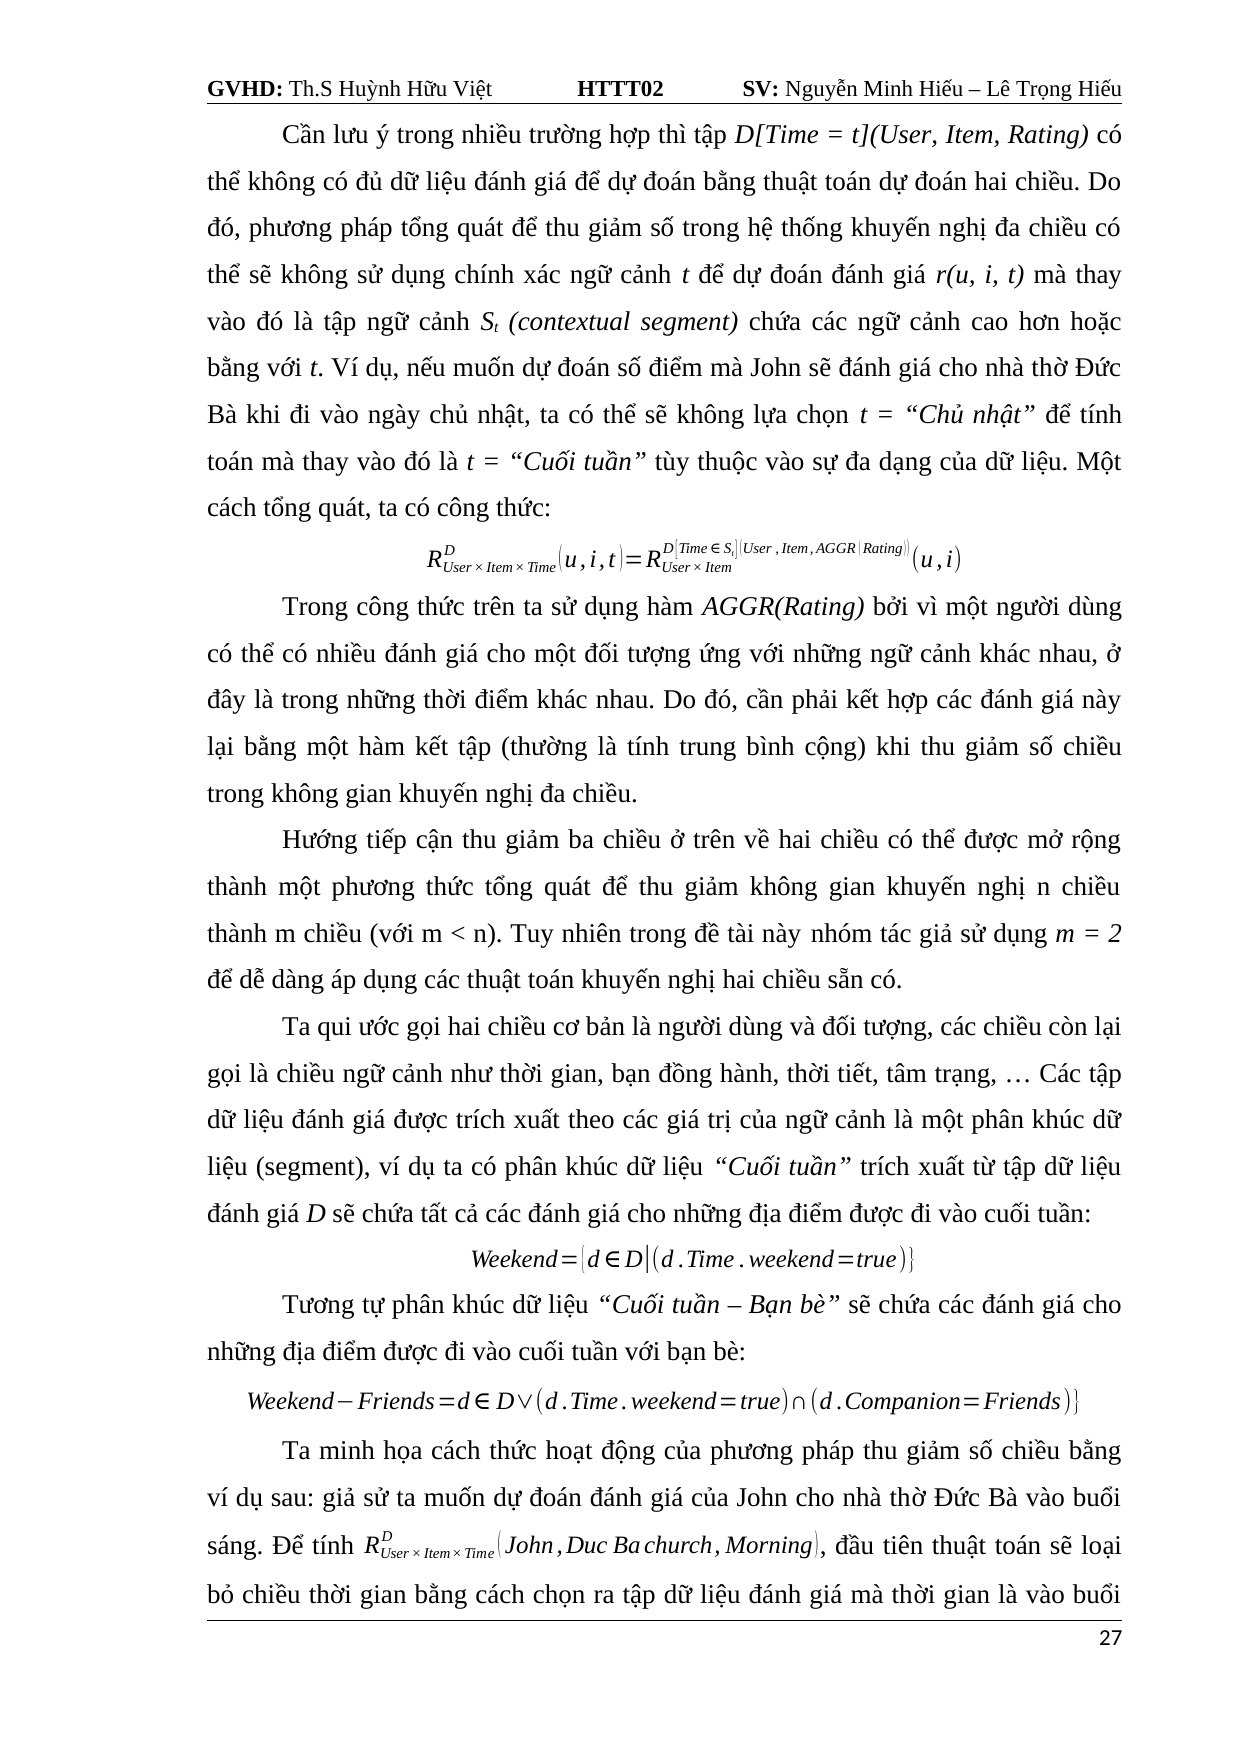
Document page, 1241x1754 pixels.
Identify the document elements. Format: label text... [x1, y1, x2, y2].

text Hướng tiếp cận thu giảm ba chiều ở trên về hai chiều có thể được mở rộng thành một phương thức tổng quát để thu giảm không gian khuyến nghị n chiều thành m chiều (với m < n). Tuy nhiên trong đề tài này nhóm tác giả sử dụng m = 2 để dễ dàng áp dụng các thuật toán khuyến nghị hai chiều sẵn có. [207, 823, 1122, 995]
text Cần lưu ý trong nhiều trường hợp thì tập D[Time = t](User, Item, Rating) có thể không có đủ dữ liệu đánh giá để dự đoán bằng thuật toán dự đoán hai chiều. Do đó, phương pháp tổng quát để thu giảm số trong hệ thống khuyến nghị đa chiều có thể sẽ không sử dụng chính xác ngữ cảnh t để dự đoán đánh giá r(u, i, t) mà thay vào đó là tập ngữ cảnh St (contextual segment) chứa các ngữ cảnh cao hơn hoặc bằng với t. Ví dụ, nếu muốn dự đoán số điểm mà John sẽ đánh giá cho nhà thờ Đức Bà khi đi vào ngày chủ nhật, ta có thể sẽ không lựa chọn t = “Chủ nhật” để tính toán mà thay vào đó là t = “Cuối tuần” tùy thuộc vào sự đa dạng của dữ liệu. Một cách tổng quát, ta có công thức: [207, 118, 1122, 523]
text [207, 1434, 1122, 1609]
text Tương tự phân khúc dữ liệu “Cuối tuần – Bạn bè” sẽ chứa các đánh giá cho những địa điểm được đi vào cuối tuần với bạn bè: [207, 1288, 1122, 1366]
text Trong công thức trên ta sử dụng hàm AGGR(Rating) bởi vì một người dùng có thể có nhiều đánh giá cho một đối tượng ứng với những ngữ cảnh khác nhau, ở đây là trong những thời điểm khác nhau. Do đó, cần phải kết hợp các đánh giá này lại bằng một hàm kết tập (thường là tính trung bình cộng) khi thu giảm số chiều trong không gian khuyến nghị đa chiều. [207, 590, 1122, 808]
text Ta qui ước gọi hai chiều cơ bản là người dùng và đối tượng, các chiều còn lại gọi là chiều ngữ cảnh như thời gian, bạn đồng hành, thời tiết, tâm trạng, … Các tập dữ liệu đánh giá được trích xuất theo các giá trị của ngữ cảnh là một phân khúc dữ liệu (segment), ví dụ ta có phân khúc dữ liệu “Cuối tuần” trích xuất từ tập dữ liệu đánh giá D sẽ chứa tất cả các đánh giá cho những địa điểm được đi vào cuối tuần: [207, 1010, 1122, 1228]
